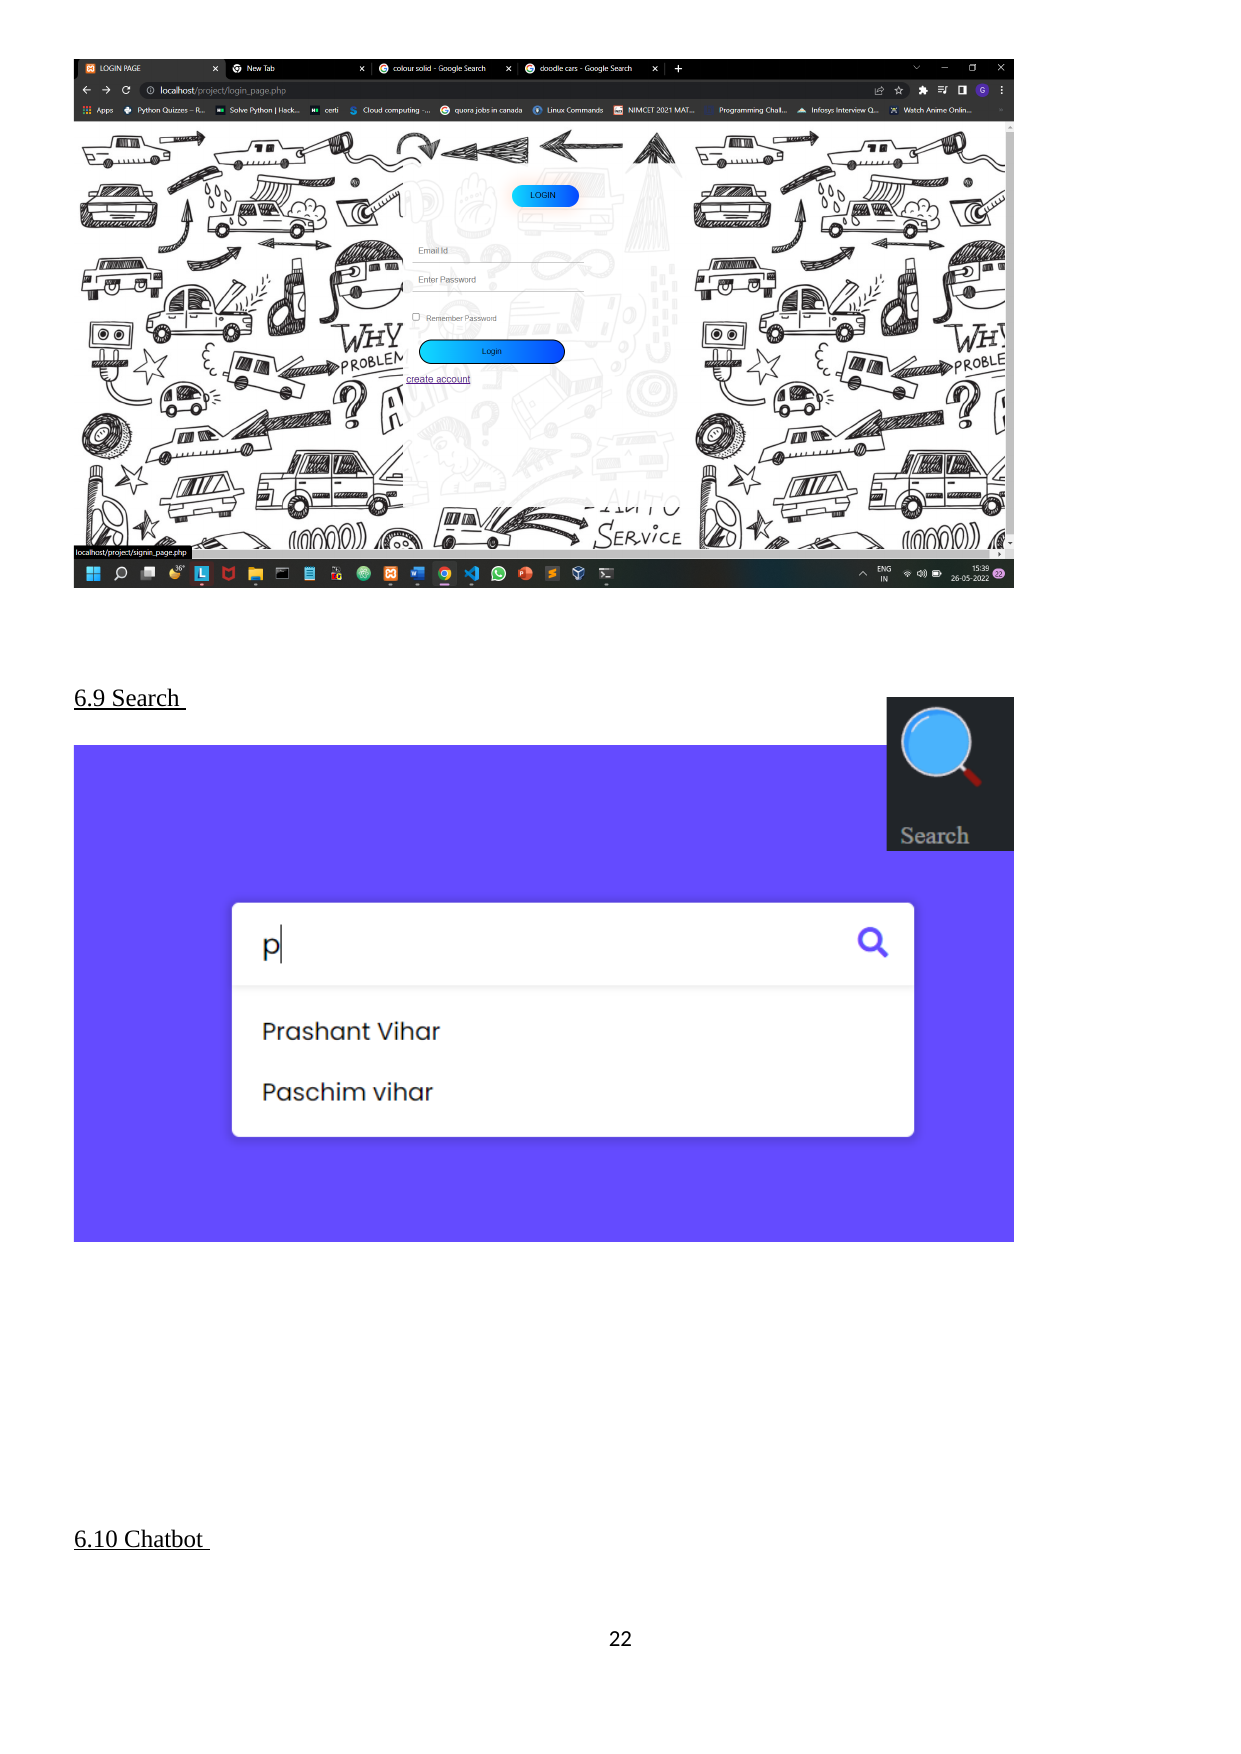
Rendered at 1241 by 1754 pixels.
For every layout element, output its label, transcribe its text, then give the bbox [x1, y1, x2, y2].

picture [73, 59, 1014, 588]
text 6.10 Chatbot [74, 1524, 1166, 1553]
picture [73, 697, 1014, 1242]
text 6.9 Search [74, 683, 1166, 712]
